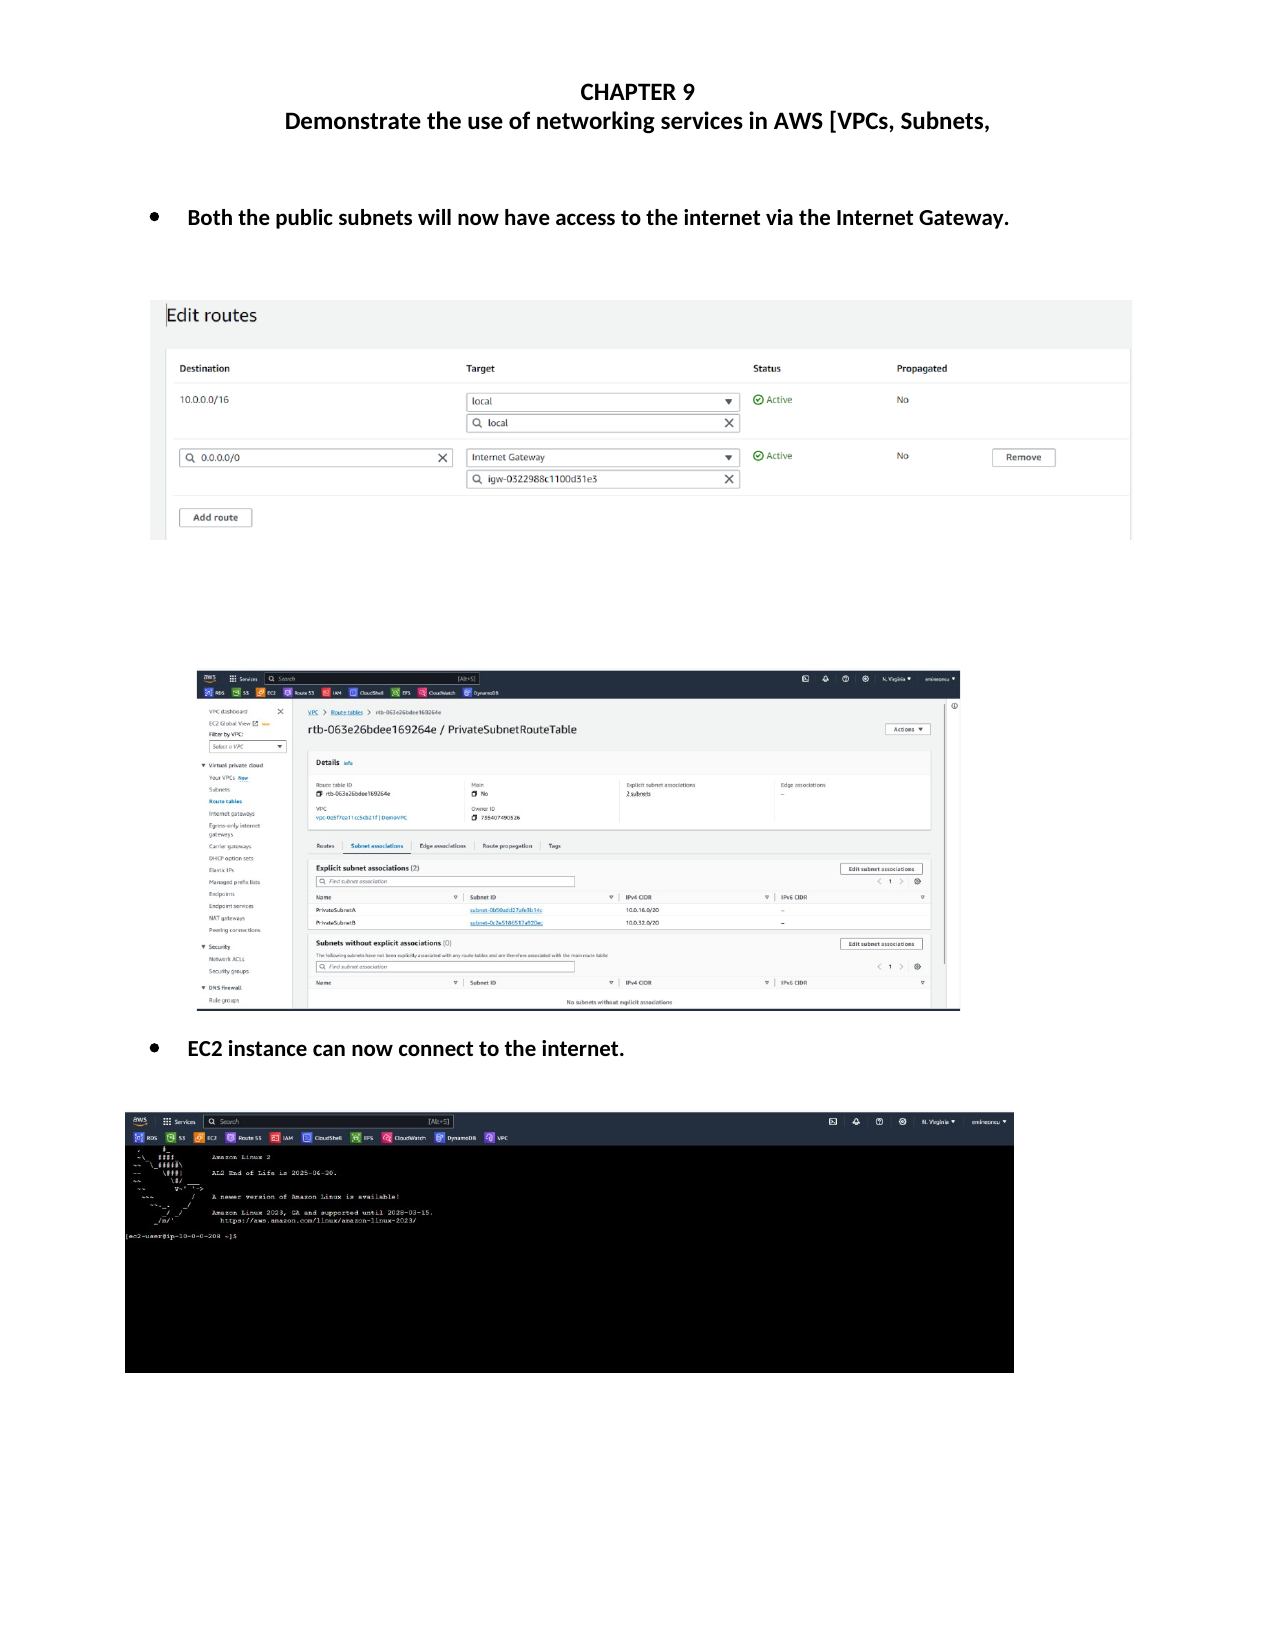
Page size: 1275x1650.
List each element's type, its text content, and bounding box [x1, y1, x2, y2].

picture [196, 668, 961, 1011]
list Both the public subnets will now have access to the internet via the Internet Gateway. [150, 203, 1250, 231]
picture [150, 300, 1133, 540]
picture [125, 1110, 1014, 1373]
